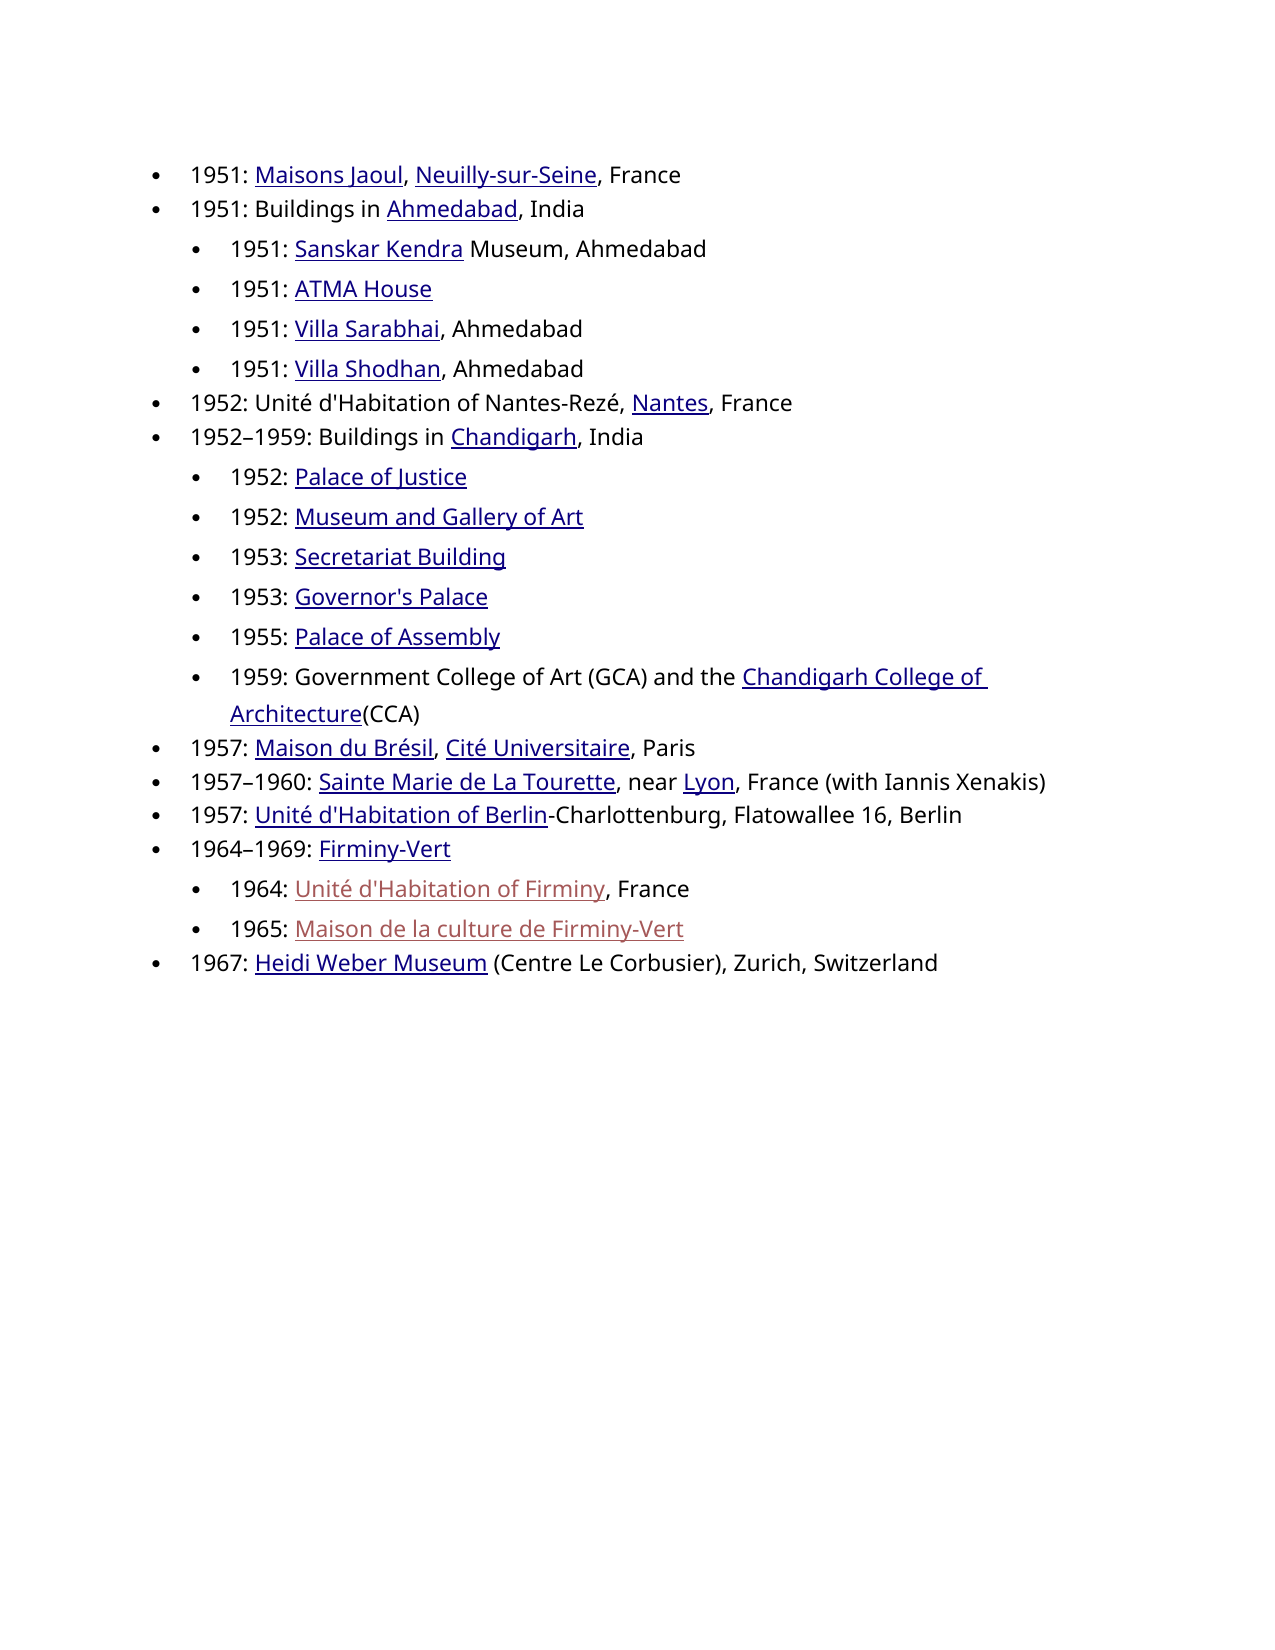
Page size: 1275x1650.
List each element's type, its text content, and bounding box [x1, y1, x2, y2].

list 1965: Maison de la culture de Firminy-Vert [192, 907, 1125, 944]
list 1951: Sanskar Kendra Museum, Ahmedabad [192, 227, 1125, 264]
list 1952–1959: Buildings in Chandigarh, India [152, 421, 1125, 452]
list 1967: Heidi Weber Museum (Centre Le Corbusier), Zurich, Switzerland [152, 947, 1125, 978]
list 1952: Palace of Justice [192, 454, 1125, 492]
list 1964: Unité d'Habitation of Firminy, France [192, 867, 1125, 904]
list 1953: Secretariat Building [192, 534, 1125, 572]
list 1953: Governor's Palace [192, 574, 1125, 612]
list 1951: Villa Sarabhai, Ahmedabad [192, 307, 1125, 344]
list 1959: Government College of Art (GCA) and the Chandigarh College of Architecture(CCA) [192, 654, 1125, 729]
list 1957–1960: Sainte Marie de La Tourette, near Lyon, France (with Iannis Xenakis) [152, 766, 1125, 797]
list 1952: Museum and Gallery of Art [192, 494, 1125, 532]
list 1957: Maison du Brésil, Cité Universitaire, Paris [152, 732, 1125, 763]
list 1964–1969: Firminy-Vert [152, 833, 1125, 864]
list 1957: Unité d'Habitation of Berlin-Charlottenburg, Flatowallee 16, Berlin [152, 799, 1125, 831]
list 1955: Palace of Assembly [192, 614, 1125, 652]
list 1951: ATMA House [192, 267, 1125, 304]
list 1951: Maisons Jaoul, Neuilly-sur-Seine, France [152, 159, 1125, 191]
list 1952: Unité d'Habitation of Nantes-Rezé, Nantes, France [152, 387, 1125, 418]
list 1951: Buildings in Ahmedabad, India [152, 193, 1125, 224]
list 1951: Villa Shodhan, Ahmedabad [192, 347, 1125, 384]
